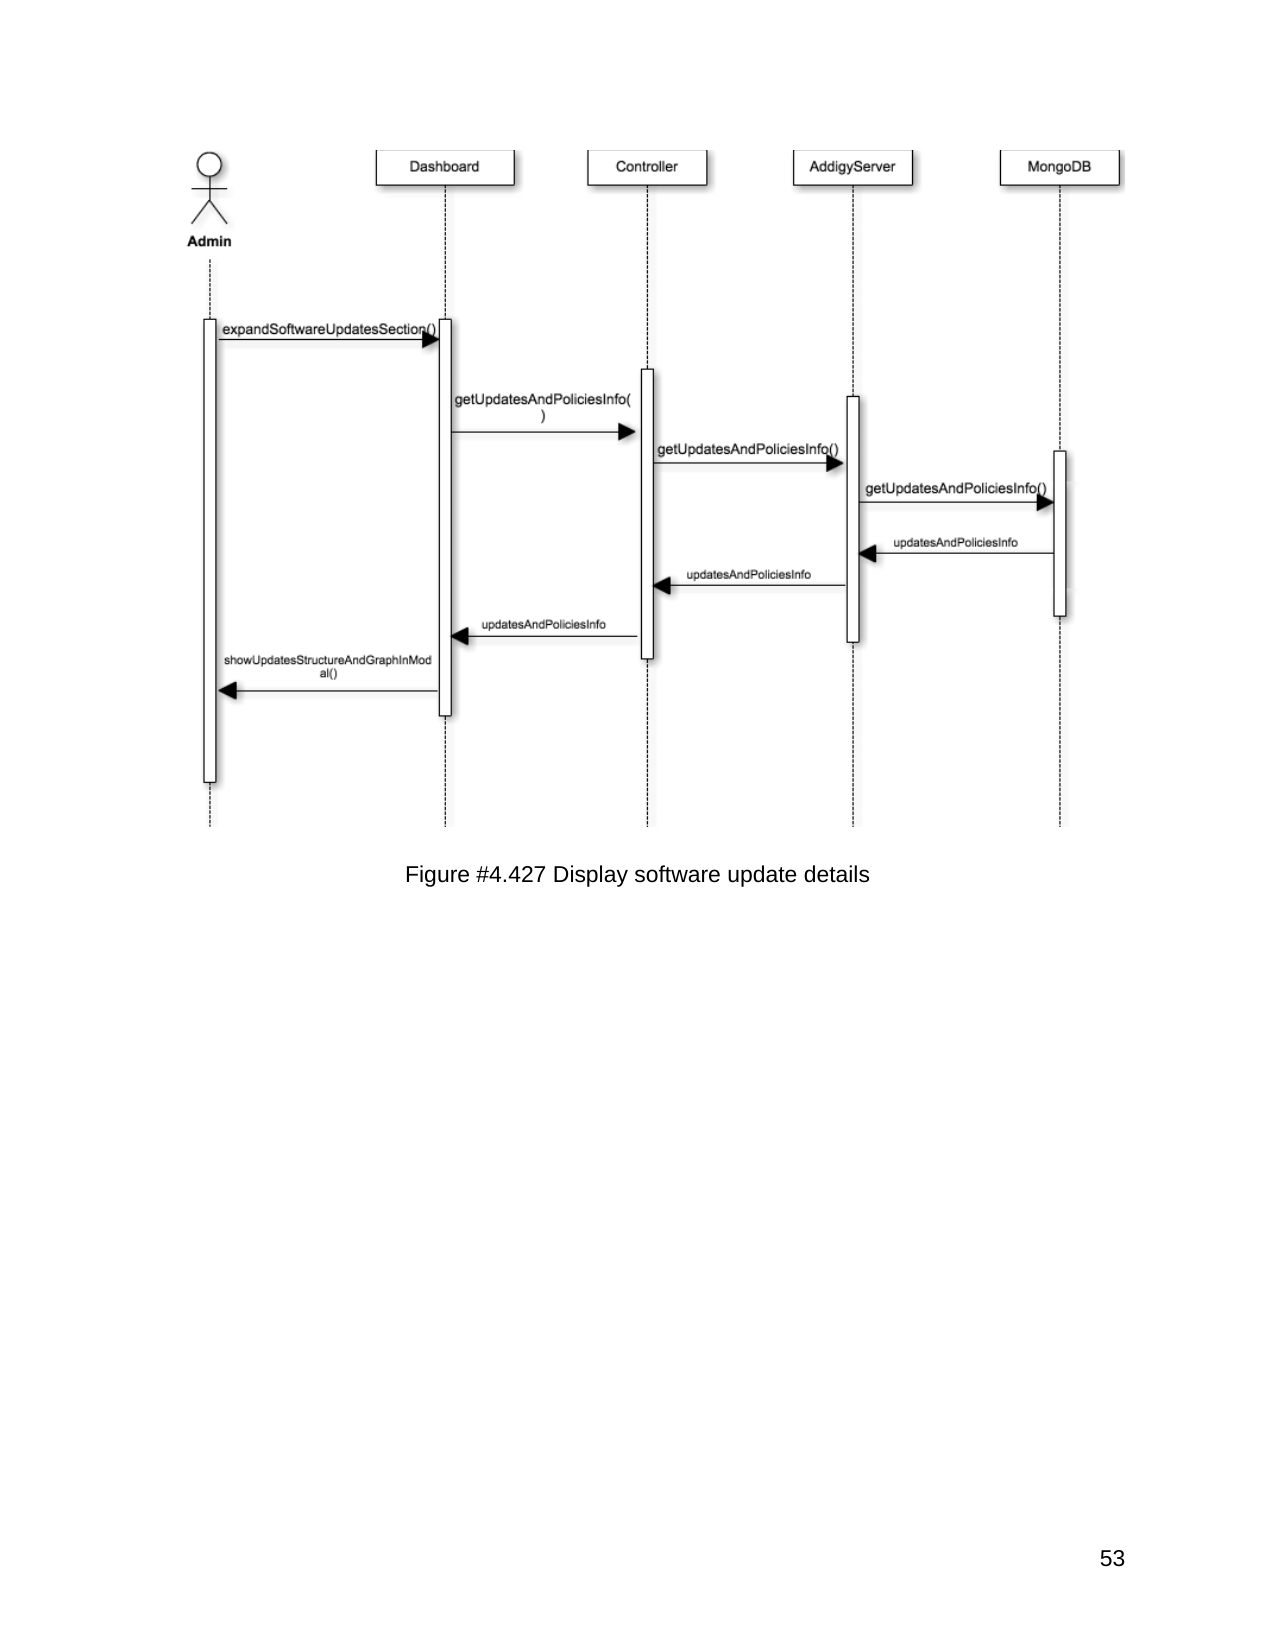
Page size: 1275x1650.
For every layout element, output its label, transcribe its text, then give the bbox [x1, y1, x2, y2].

text Figure #4.427 Display software update details [150, 861, 1125, 887]
picture [150, 150, 1125, 827]
